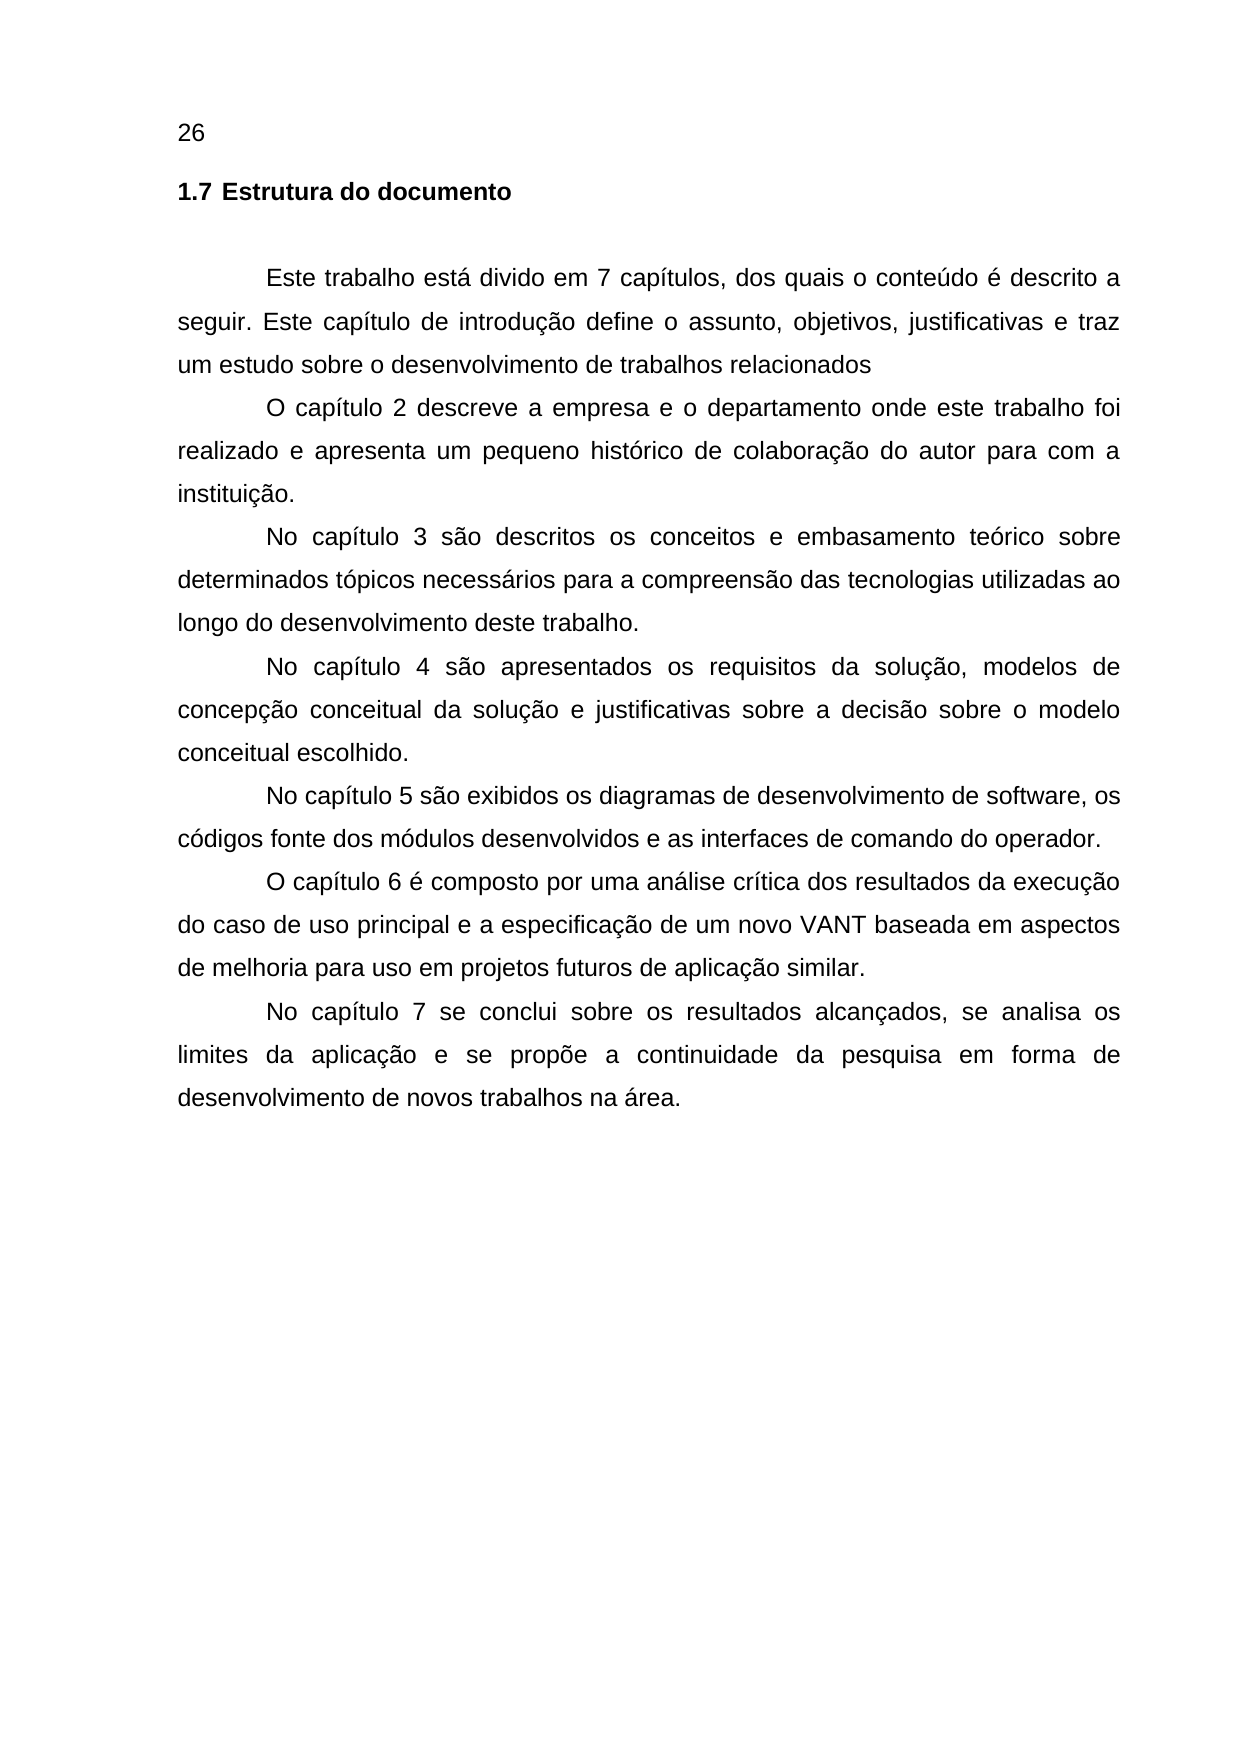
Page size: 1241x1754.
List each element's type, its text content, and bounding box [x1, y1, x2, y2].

text Este trabalho está divido em 7 capítulos, dos quais o conteúdo é descrito a seguir. Este capítulo de introdução define o assunto, objetivos, justificativas e traz um estudo sobre o desenvolvimento de trabalhos relacionados [177, 263, 1122, 378]
text No capítulo 7 se conclui sobre os resultados alcançados, se analisa os limites da aplicação e se propõe a continuidade da pesquisa em forma de desenvolvimento de novos trabalhos na área. [177, 997, 1122, 1112]
text O capítulo 6 é composto por uma análise crítica dos resultados da execução do caso de uso principal e a especificação de um novo VANT baseada em aspectos de melhoria para uso em projetos futuros de aplicação similar. [177, 867, 1122, 982]
text No capítulo 5 são exibidos os diagramas de desenvolvimento de software, os códigos fonte dos módulos desenvolvidos e as interfaces de comando do operador. [177, 781, 1122, 853]
text No capítulo 4 são apresentados os requisitos da solução, modelos de concepção conceitual da solução e justificativas sobre a decisão sobre o modelo conceitual escolhido. [177, 652, 1122, 767]
subtitle Estrutura do documento [177, 177, 1122, 206]
text O capítulo 2 descreve a empresa e o departamento onde este trabalho foi realizado e apresenta um pequeno histórico de colaboração do autor para com a instituição. [177, 393, 1122, 508]
text No capítulo 3 são descritos os conceitos e embasamento teórico sobre determinados tópicos necessários para a compreensão das tecnologias utilizadas ao longo do desenvolvimento deste trabalho. [177, 522, 1122, 637]
